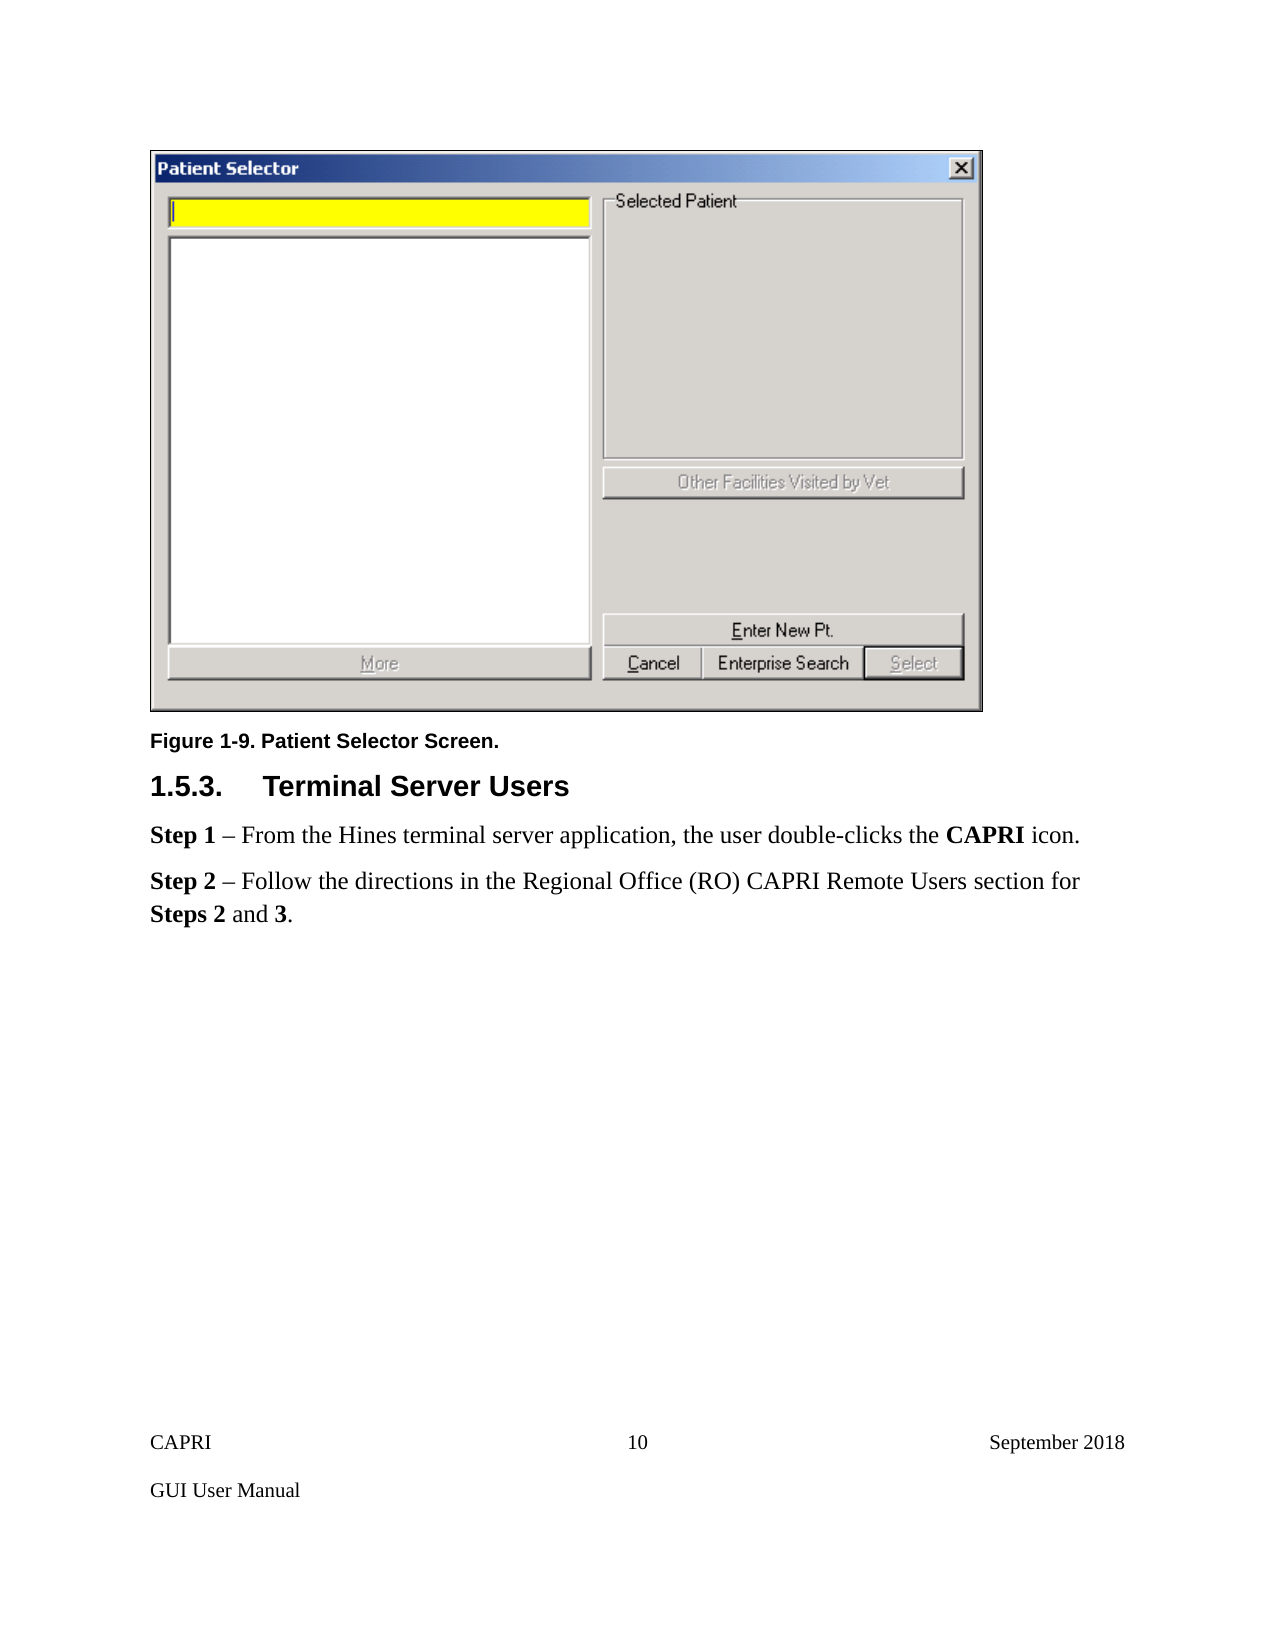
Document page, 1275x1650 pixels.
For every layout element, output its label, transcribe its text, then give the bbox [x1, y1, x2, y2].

text Step 2 – Follow the directions in the Regional Office (RO) CAPRI Remote Users section for Steps 2 and 3. [150, 866, 1125, 928]
text Figure 1-9. Patient Selector Screen. [150, 729, 1125, 753]
text Step 1 – From the Hines terminal server application, the user double-clicks the CAPRI icon. [150, 820, 1125, 849]
subtitle Terminal Server Users [150, 769, 1125, 803]
picture [151, 151, 982, 711]
